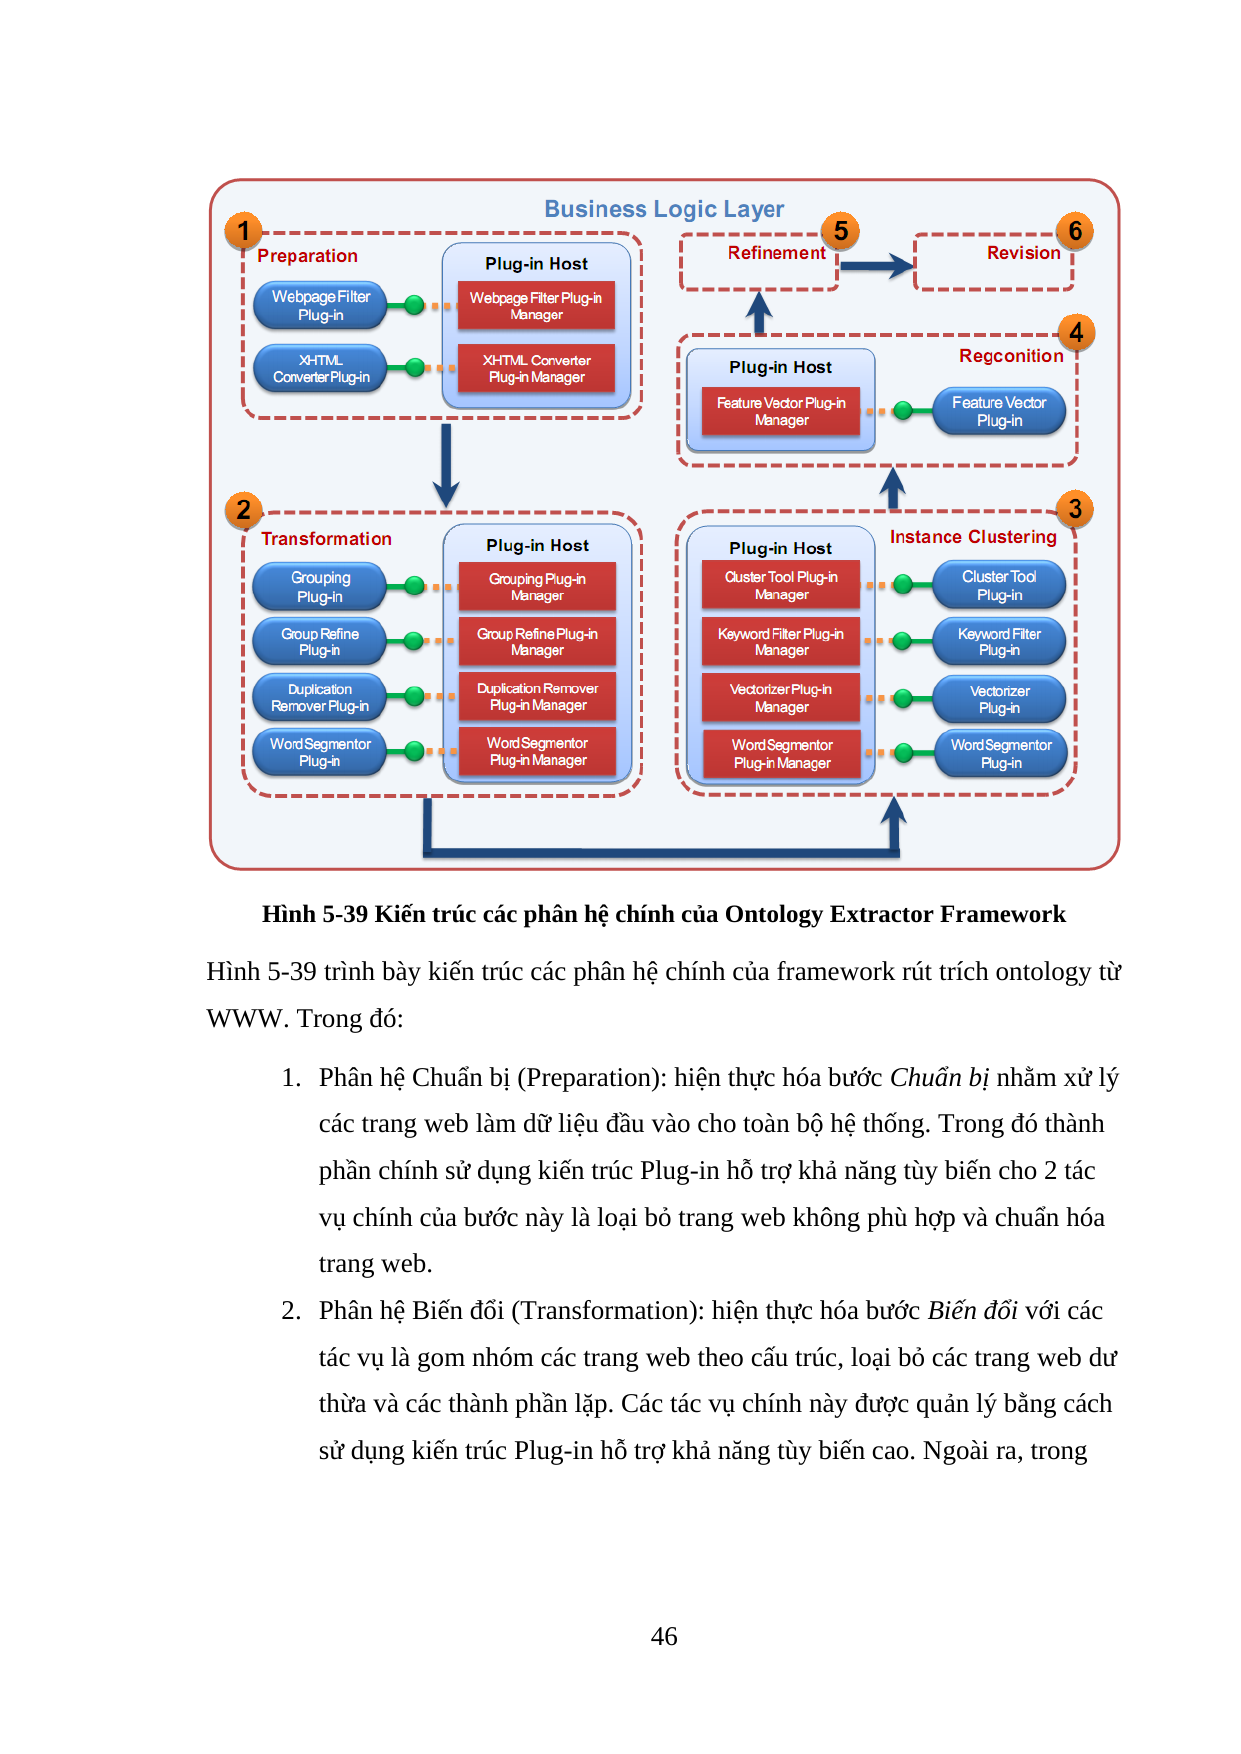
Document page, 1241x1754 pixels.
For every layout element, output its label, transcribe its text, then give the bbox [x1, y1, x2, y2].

picture [206, 177, 1122, 872]
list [281, 1294, 1122, 1465]
list Phân hệ Chuẩn bị (Preparation): hiện thực hóa bước Chuẩn bị nhằm xử lý các trang web làm dữ liệu đầu vào cho toàn bộ hệ thống. Trong đó thành phần chính sử dụng kiến trúc Plug-in hỗ trợ khả năng tùy biến cho 2 tác vụ chính của bước này là loại bỏ trang web không phù hợp và chuẩn hóa trang web. [281, 1061, 1122, 1279]
